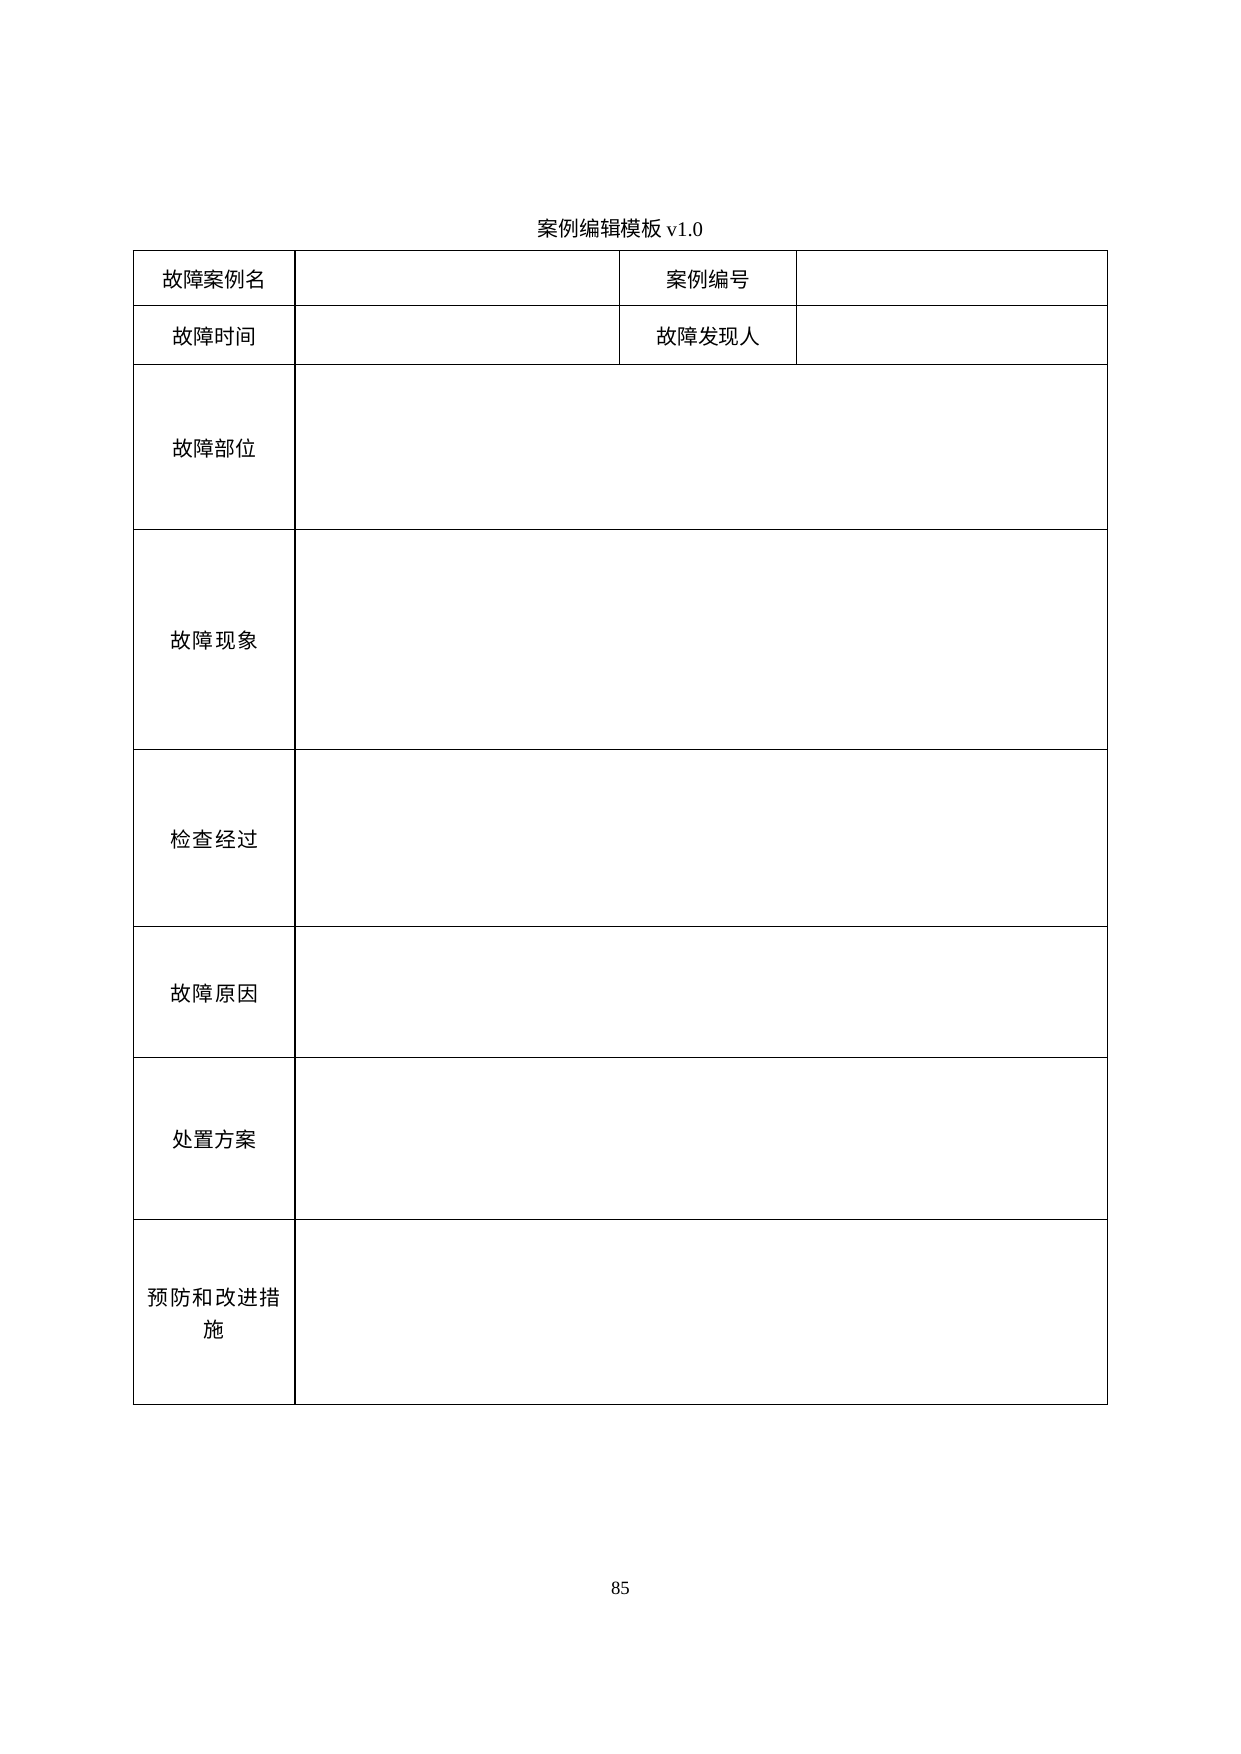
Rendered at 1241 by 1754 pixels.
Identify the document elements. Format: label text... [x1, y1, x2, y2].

text 案例编辑模板v1.0 [177, 211, 1063, 244]
table_cell 故障发现人 [620, 306, 796, 364]
table_cell [296, 927, 1107, 1057]
table_cell [296, 530, 1107, 749]
table_cell [296, 365, 1107, 529]
table_cell 检查经过 [134, 750, 294, 926]
table_cell [296, 1058, 1107, 1219]
table_header 故障案例名 [134, 251, 294, 305]
table_cell [296, 1220, 1107, 1404]
table_header [296, 251, 619, 305]
table_cell 故障原因 [134, 927, 294, 1057]
table_cell [797, 306, 1107, 364]
table_cell [296, 306, 619, 364]
table_cell 处置方案 [134, 1058, 294, 1219]
table_cell 故障部位 [134, 365, 294, 529]
table_cell 预防和改进措施 [134, 1220, 294, 1404]
table_cell [296, 750, 1107, 926]
table_cell 故障时间 [134, 306, 294, 364]
table_cell 故障现象 [134, 530, 294, 749]
table_header [797, 251, 1107, 305]
table_header 案例编号 [620, 251, 796, 305]
